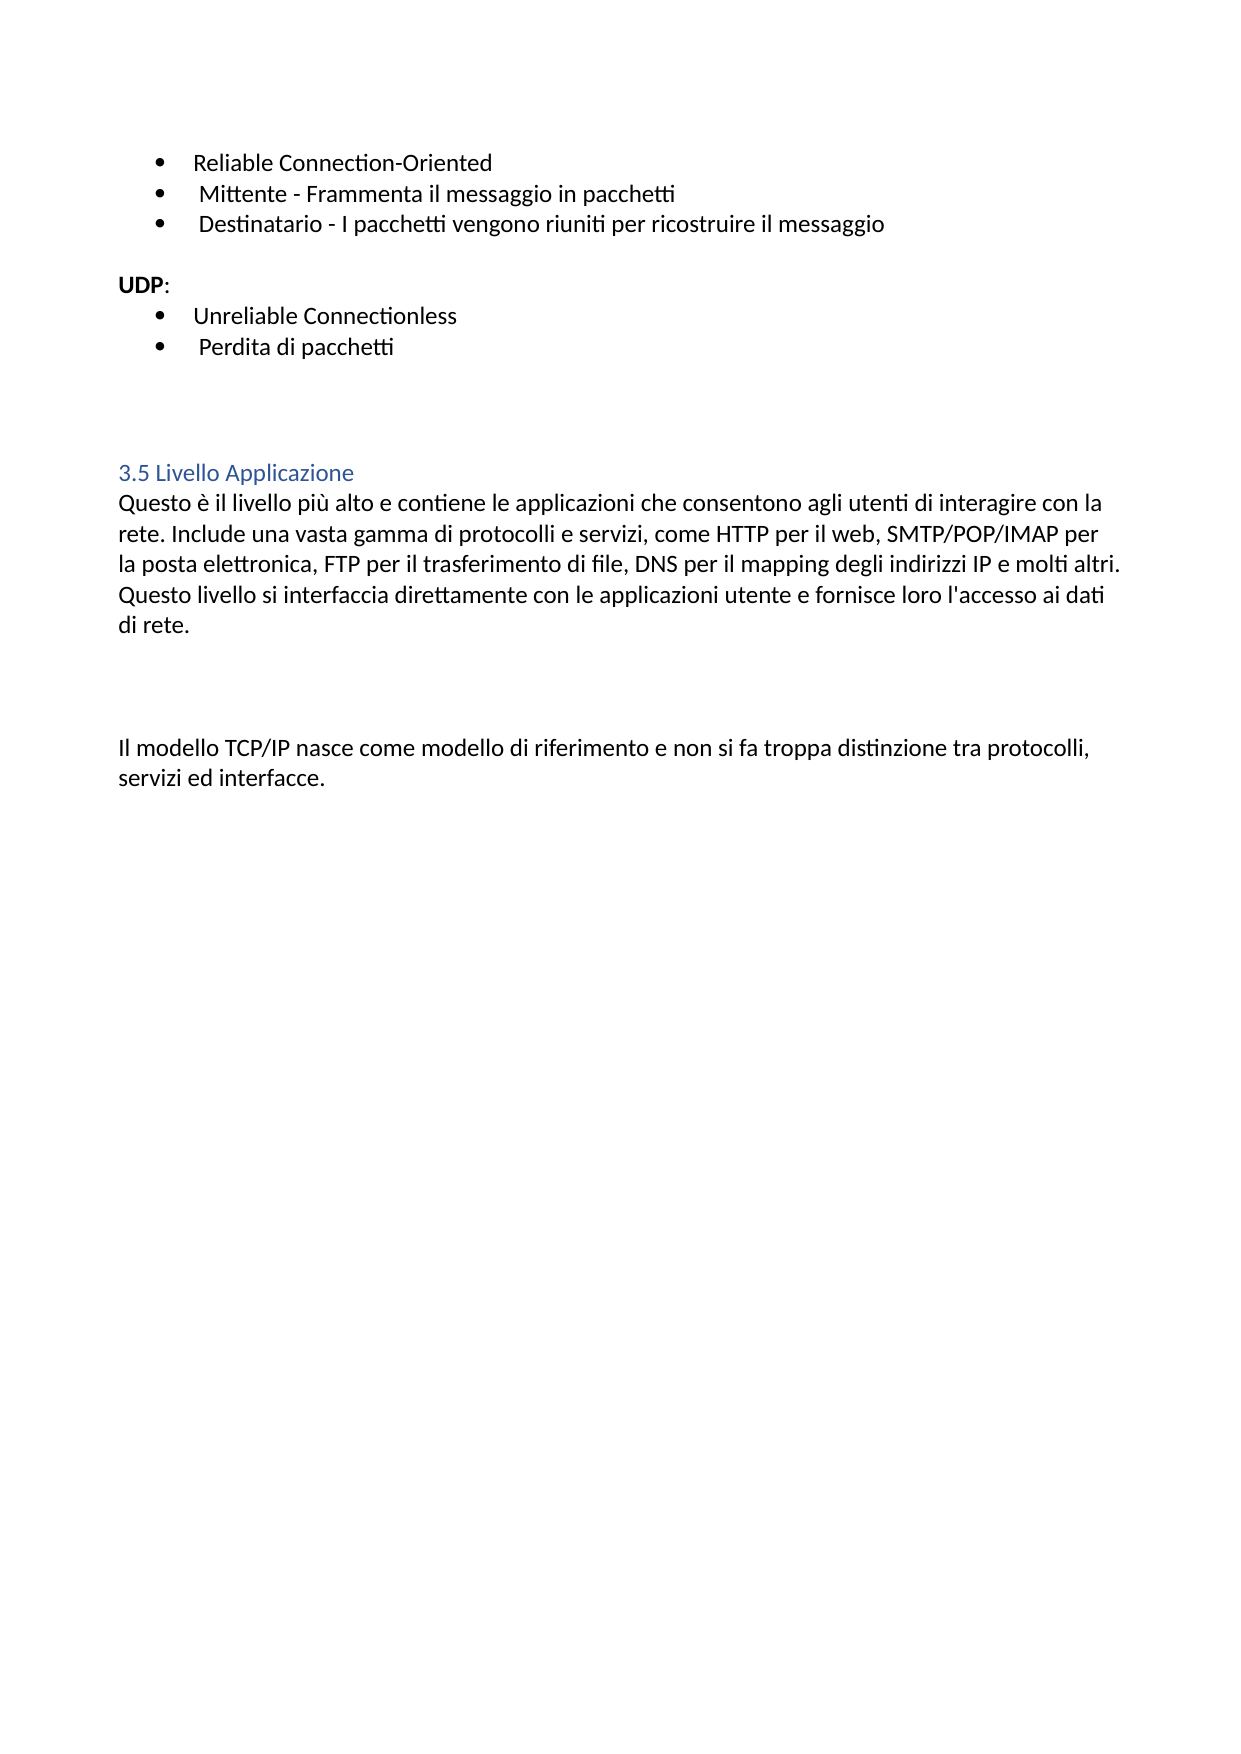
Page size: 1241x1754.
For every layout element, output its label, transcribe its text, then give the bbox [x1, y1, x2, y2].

list Destinatario - I pacchetti vengono riuniti per ricostruire il messaggio [156, 209, 1122, 239]
subtitle 3.5 Livello Applicazione [118, 457, 1122, 487]
text UDP: [118, 270, 1122, 300]
list Perdita di pacchetti [156, 331, 1122, 361]
list Reliable Connection-Oriented [156, 148, 1122, 178]
list Unreliable Connectionless [156, 300, 1122, 331]
list Mittente - Frammenta il messaggio in pacchetti [156, 178, 1122, 209]
text Questo è il livello più alto e contiene le applicazioni che consentono agli utenti di interagire con la rete. Include una vasta gamma di protocolli e servizi, come HTTP per il web, SMTP/POP/IMAP per la posta elettronica, FTP per il trasferimento di file, DNS per il mapping degli indirizzi IP e molti altri. Questo livello si interfaccia direttamente con le applicazioni utente e fornisce loro l'accesso ai dati di rete. [118, 487, 1122, 640]
text Il modello TCP/IP nasce come modello di riferimento e non si fa troppa distinzione tra protocolli, servizi ed interfacce. [118, 732, 1122, 793]
